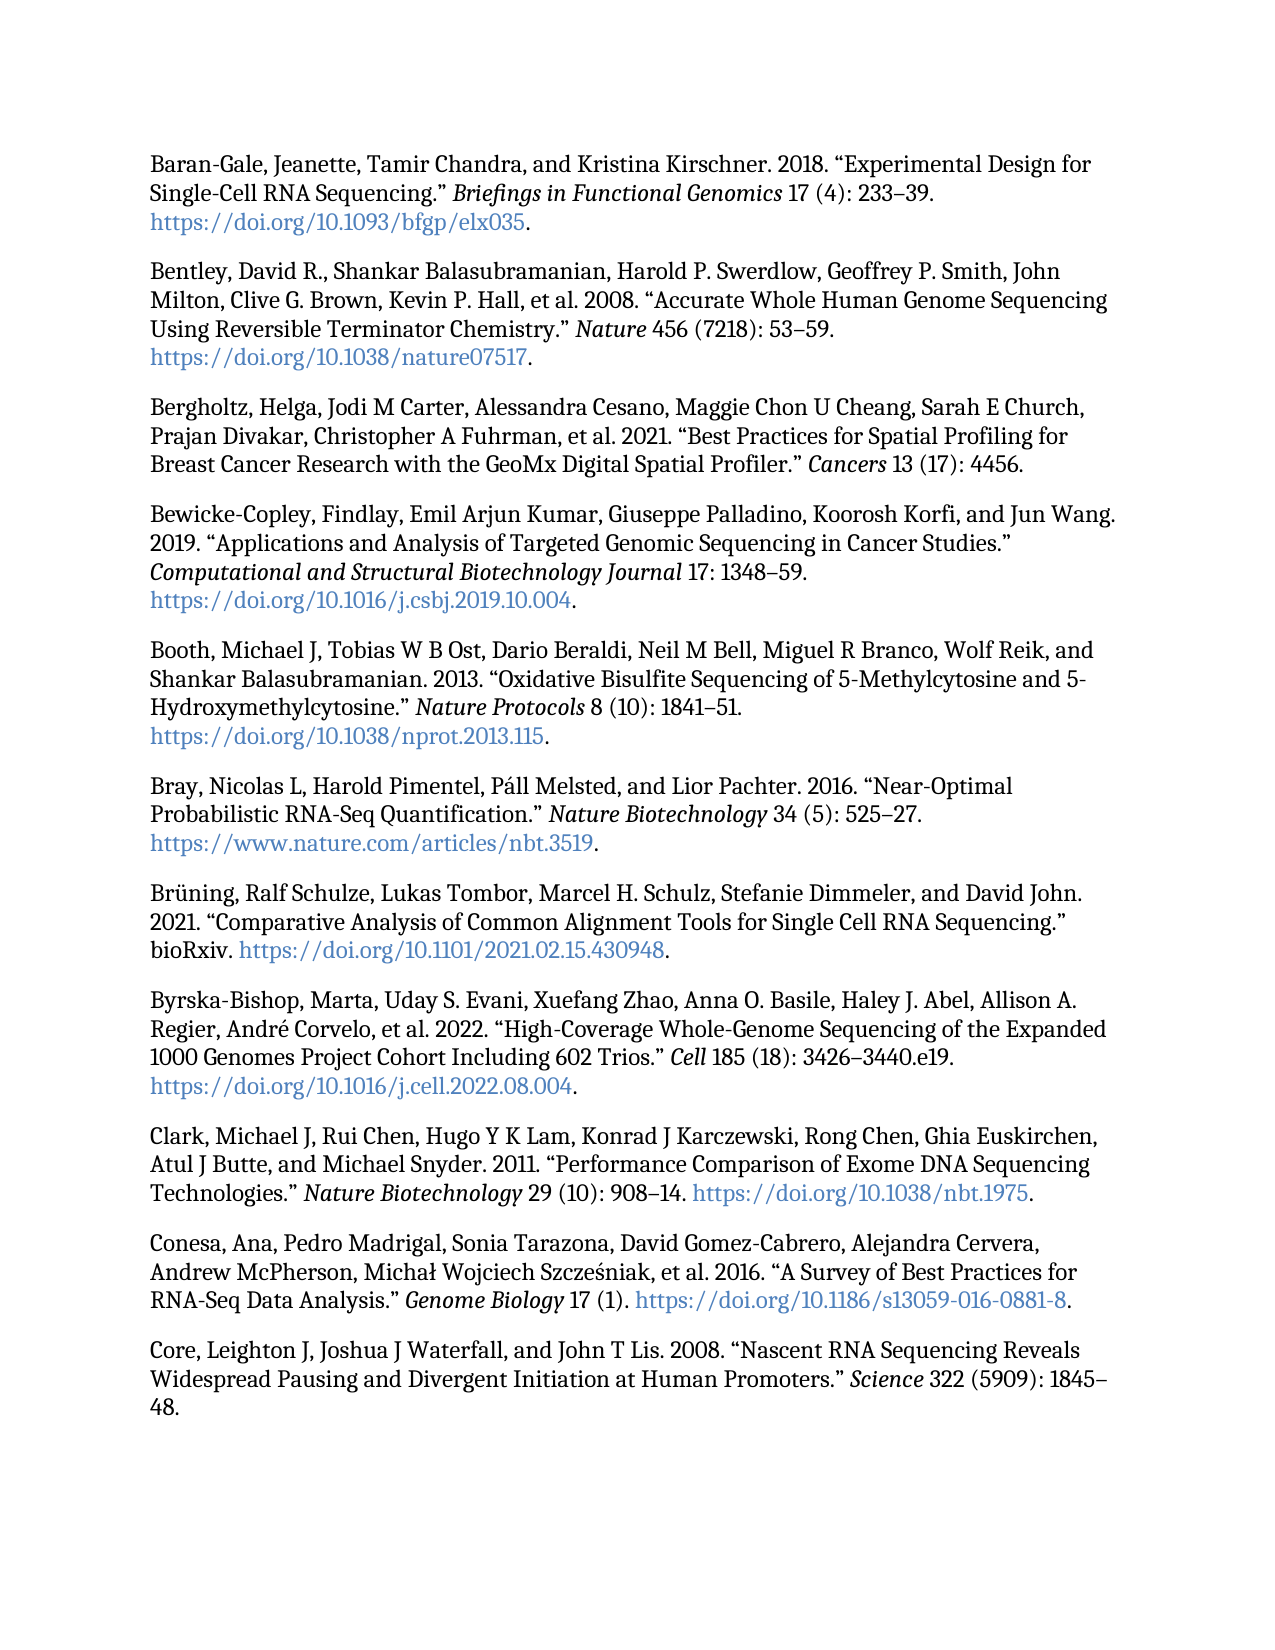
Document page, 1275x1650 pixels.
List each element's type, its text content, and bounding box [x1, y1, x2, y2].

text Clark, Michael J, Rui Chen, Hugo Y K Lam, Konrad J Karczewski, Rong Chen, Ghia Euskirchen, Atul J Butte, and Michael Snyder. 2011. “Performance Comparison of Exome DNA Sequencing Technologies.” Nature Biotechnology 29 (10): 908–14. https://doi.org/10.1038/nbt.1975. [150, 1122, 1125, 1208]
text Booth, Michael J, Tobias W B Ost, Dario Beraldi, Neil M Bell, Miguel R Branco, Wolf Reik, and Shankar Balasubramanian. 2013. “Oxidative Bisulfite Sequencing of 5-Methylcytosine and 5-Hydroxymethylcytosine.” Nature Protocols 8 (10): 1841–51. https://doi.org/10.1038/nprot.2013.115. [150, 636, 1125, 751]
text Byrska-Bishop, Marta, Uday S. Evani, Xuefang Zhao, Anna O. Basile, Haley J. Abel, Allison A. Regier, André Corvelo, et al. 2022. “High-Coverage Whole-Genome Sequencing of the Expanded 1000 Genomes Project Cohort Including 602 Trios.” Cell 185 (18): 3426–3440.e19. https://doi.org/10.1016/j.cell.2022.08.004. [150, 986, 1125, 1101]
text Bray, Nicolas L, Harold Pimentel, Páll Melsted, and Lior Pachter. 2016. “Near-Optimal Probabilistic RNA-Seq Quantification.” Nature Biotechnology 34 (5): 525–27. https://www.nature.com/articles/nbt.3519. [150, 772, 1125, 858]
text Baran-Gale, Jeanette, Tamir Chandra, and Kristina Kirschner. 2018. “Experimental Design for Single-Cell RNA Sequencing.” Briefings in Functional Genomics 17 (4): 233–39. https://doi.org/10.1093/bfgp/elx035. [150, 150, 1125, 236]
text Brüning, Ralf Schulze, Lukas Tombor, Marcel H. Schulz, Stefanie Dimmeler, and David John. 2021. “Comparative Analysis of Common Alignment Tools for Single Cell RNA Sequencing.” bioRxiv. https://doi.org/10.1101/2021.02.15.430948. [150, 879, 1125, 965]
text Bergholtz, Helga, Jodi M Carter, Alessandra Cesano, Maggie Chon U Cheang, Sarah E Church, Prajan Divakar, Christopher A Fuhrman, et al. 2021. “Best Practices for Spatial Profiling for Breast Cancer Research with the GeoMx Digital Spatial Profiler.” Cancers 13 (17): 4456. [150, 393, 1125, 479]
text Core, Leighton J, Joshua J Waterfall, and John T Lis. 2008. “Nascent RNA Sequencing Reveals Widespread Pausing and Divergent Initiation at Human Promoters.” Science 322 (5909): 1845–48. [150, 1336, 1125, 1422]
text Bentley, David R., Shankar Balasubramanian, Harold P. Swerdlow, Geoffrey P. Smith, John Milton, Clive G. Brown, Kevin P. Hall, et al. 2008. “Accurate Whole Human Genome Sequencing Using Reversible Terminator Chemistry.” Nature 456 (7218): 53–59. https://doi.org/10.1038/nature07517. [150, 257, 1125, 372]
text Conesa, Ana, Pedro Madrigal, Sonia Tarazona, David Gomez-Cabrero, Alejandra Cervera, Andrew McPherson, Michał Wojciech Szcześniak, et al. 2016. “A Survey of Best Practices for RNA-Seq Data Analysis.” Genome Biology 17 (1). https://doi.org/10.1186/s13059-016-0881-8. [150, 1229, 1125, 1315]
text Bewicke-Copley, Findlay, Emil Arjun Kumar, Giuseppe Palladino, Koorosh Korfi, and Jun Wang. 2019. “Applications and Analysis of Targeted Genomic Sequencing in Cancer Studies.” Computational and Structural Biotechnology Journal 17: 1348–59. https://doi.org/10.1016/j.csbj.2019.10.004. [150, 500, 1125, 615]
